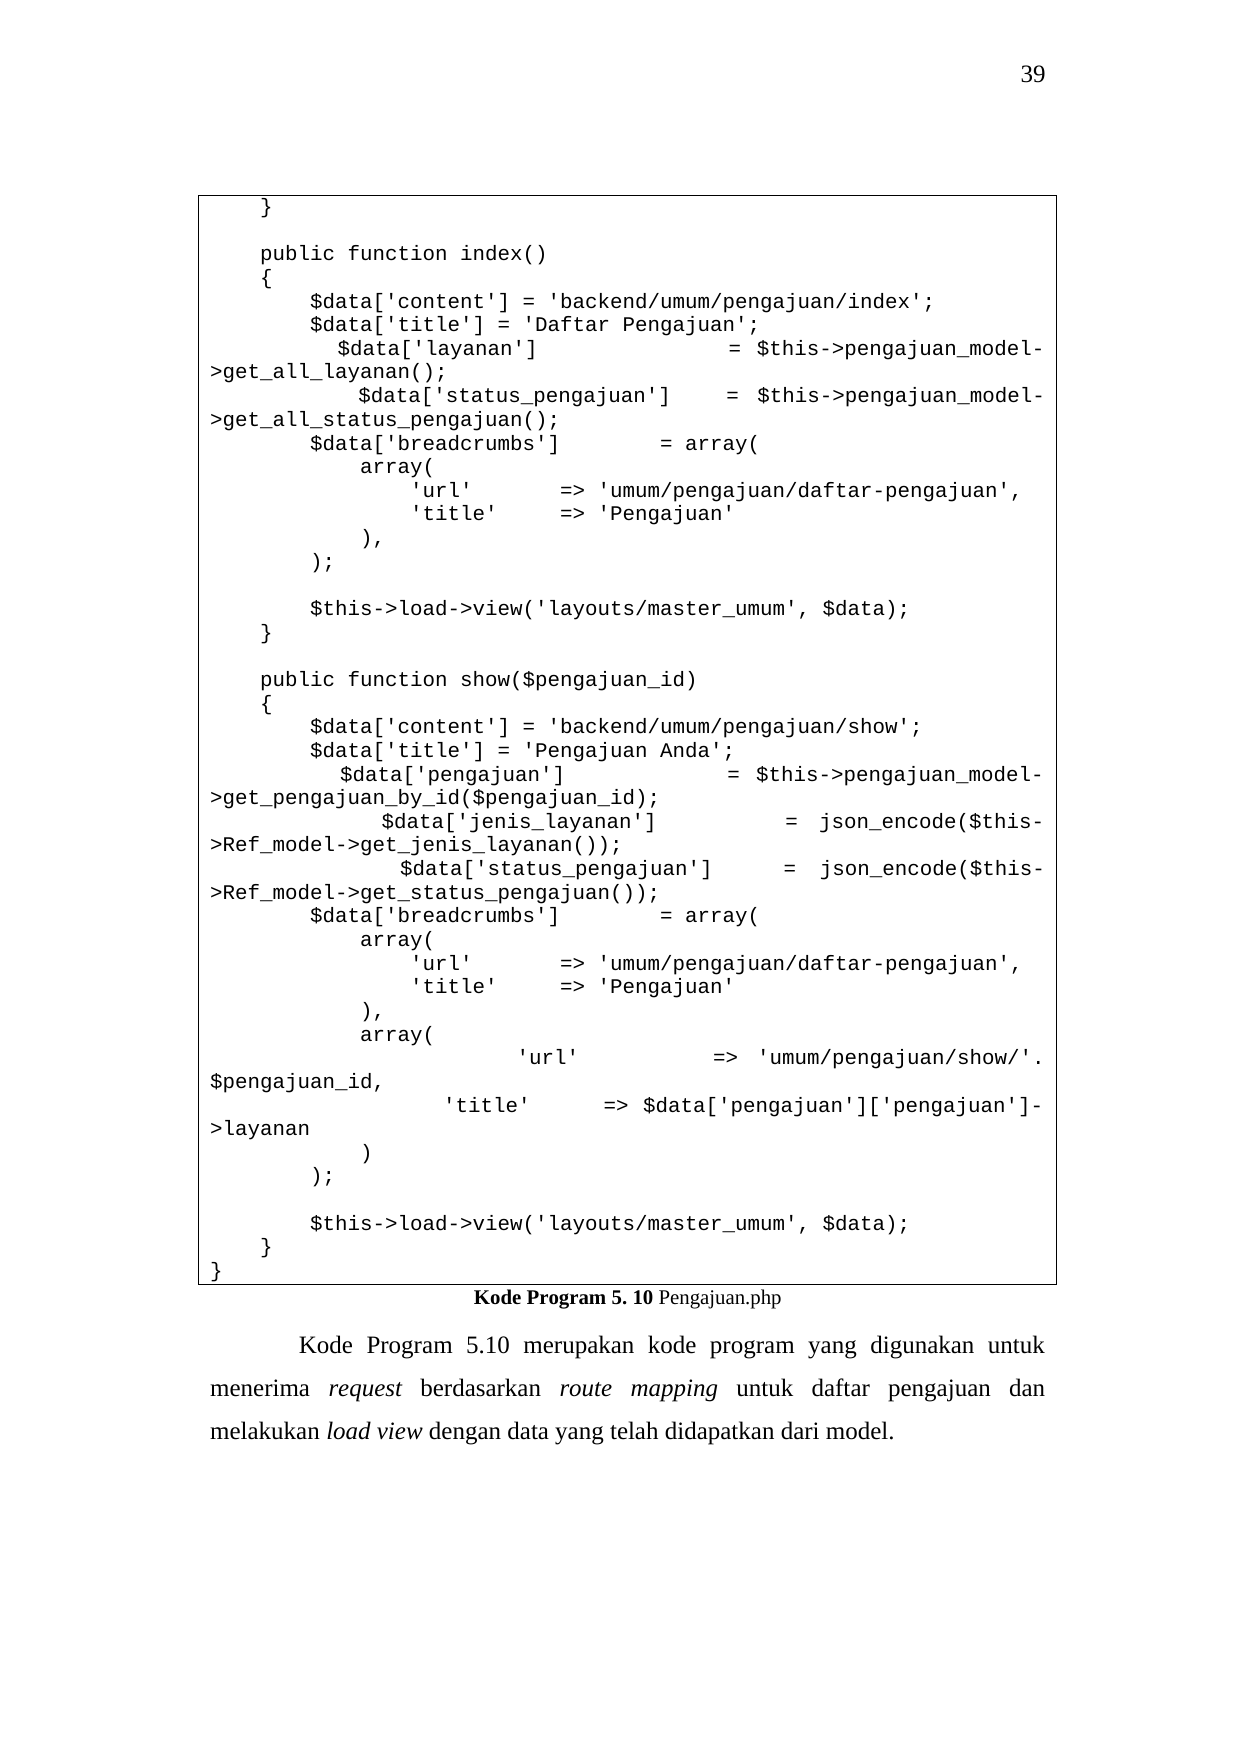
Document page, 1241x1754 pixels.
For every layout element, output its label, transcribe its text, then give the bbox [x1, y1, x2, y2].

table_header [199, 196, 1056, 1284]
text Kode Program 5.10 merupakan kode program yang digunakan untuk menerima request berdasarkan route mapping untuk daftar pengajuan dan melakukan load view dengan data yang telah didapatkan dari model. [210, 1330, 1045, 1445]
text Kode Program 5. 10 Pengajuan.php [210, 1285, 1045, 1309]
